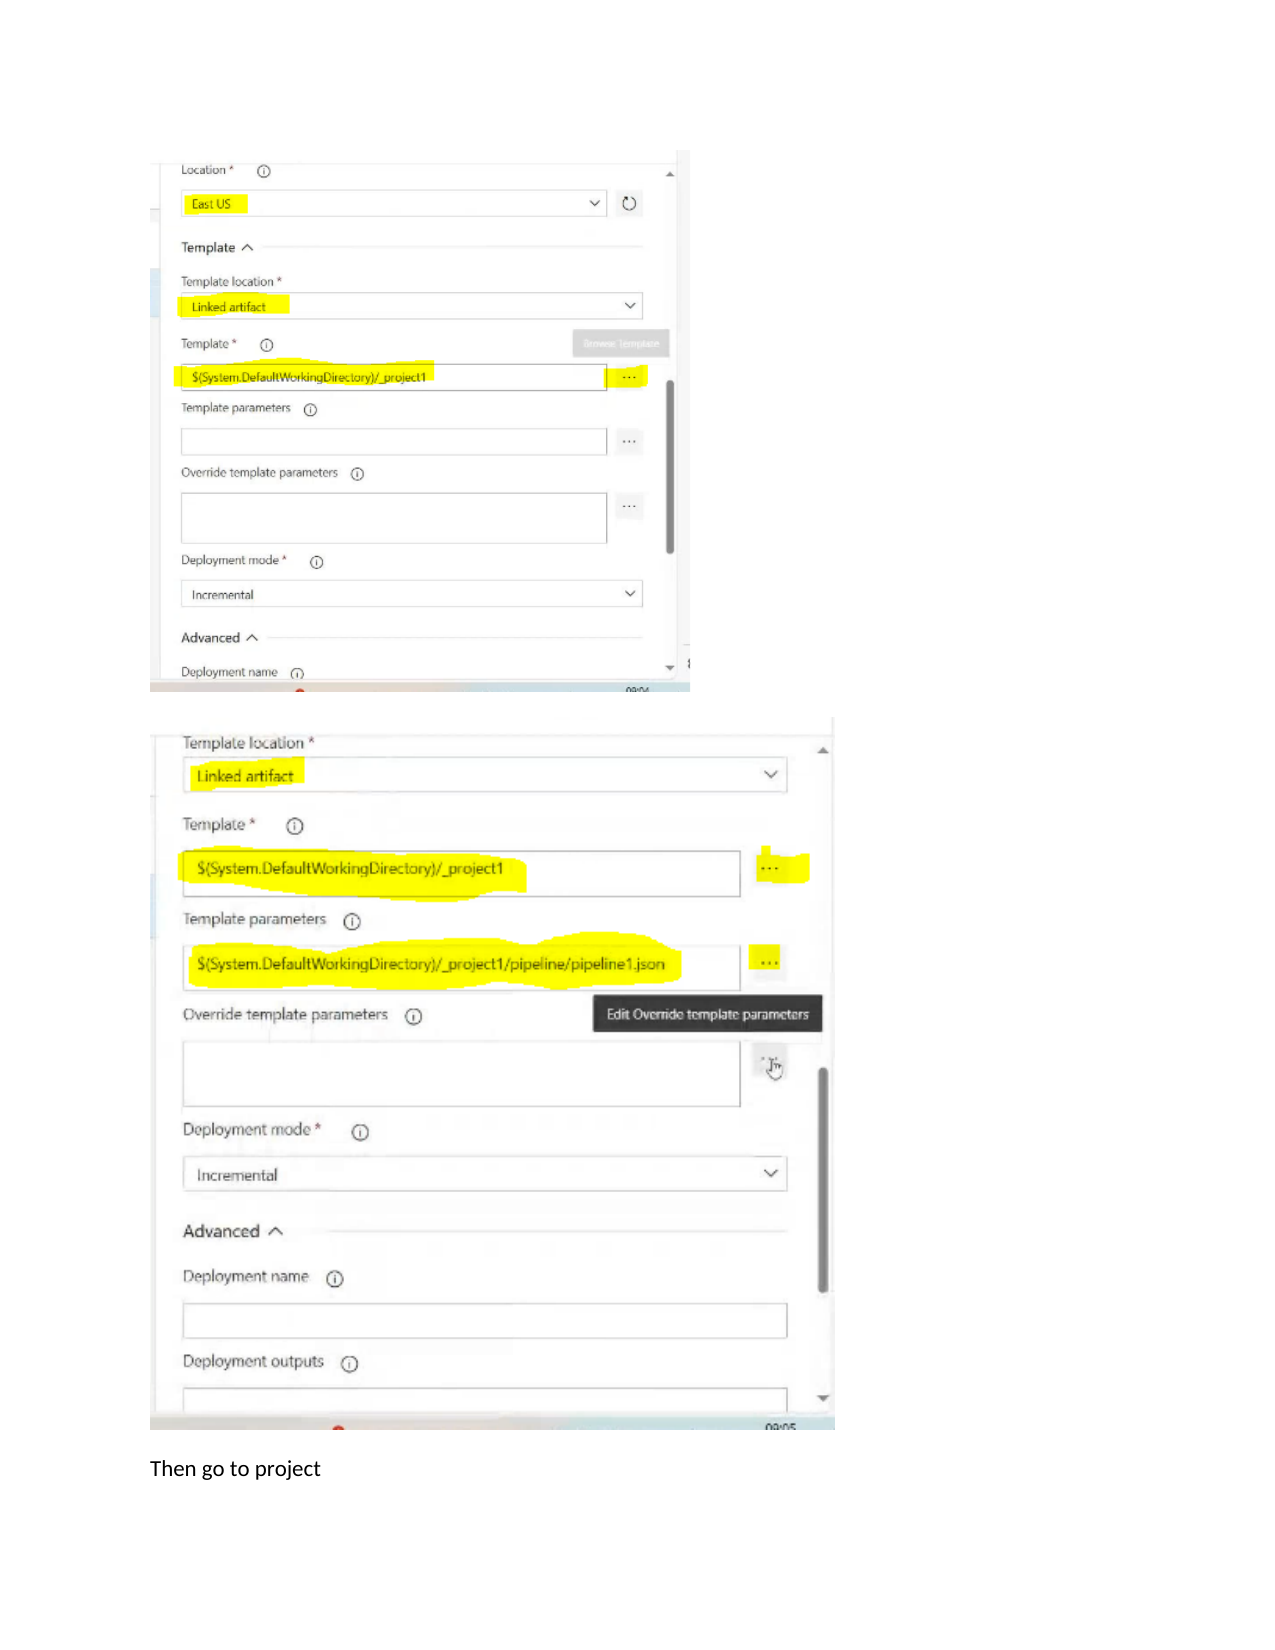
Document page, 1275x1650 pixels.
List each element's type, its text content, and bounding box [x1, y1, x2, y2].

text Then go to project [150, 1454, 1125, 1482]
picture [150, 717, 835, 1430]
picture [150, 150, 691, 692]
